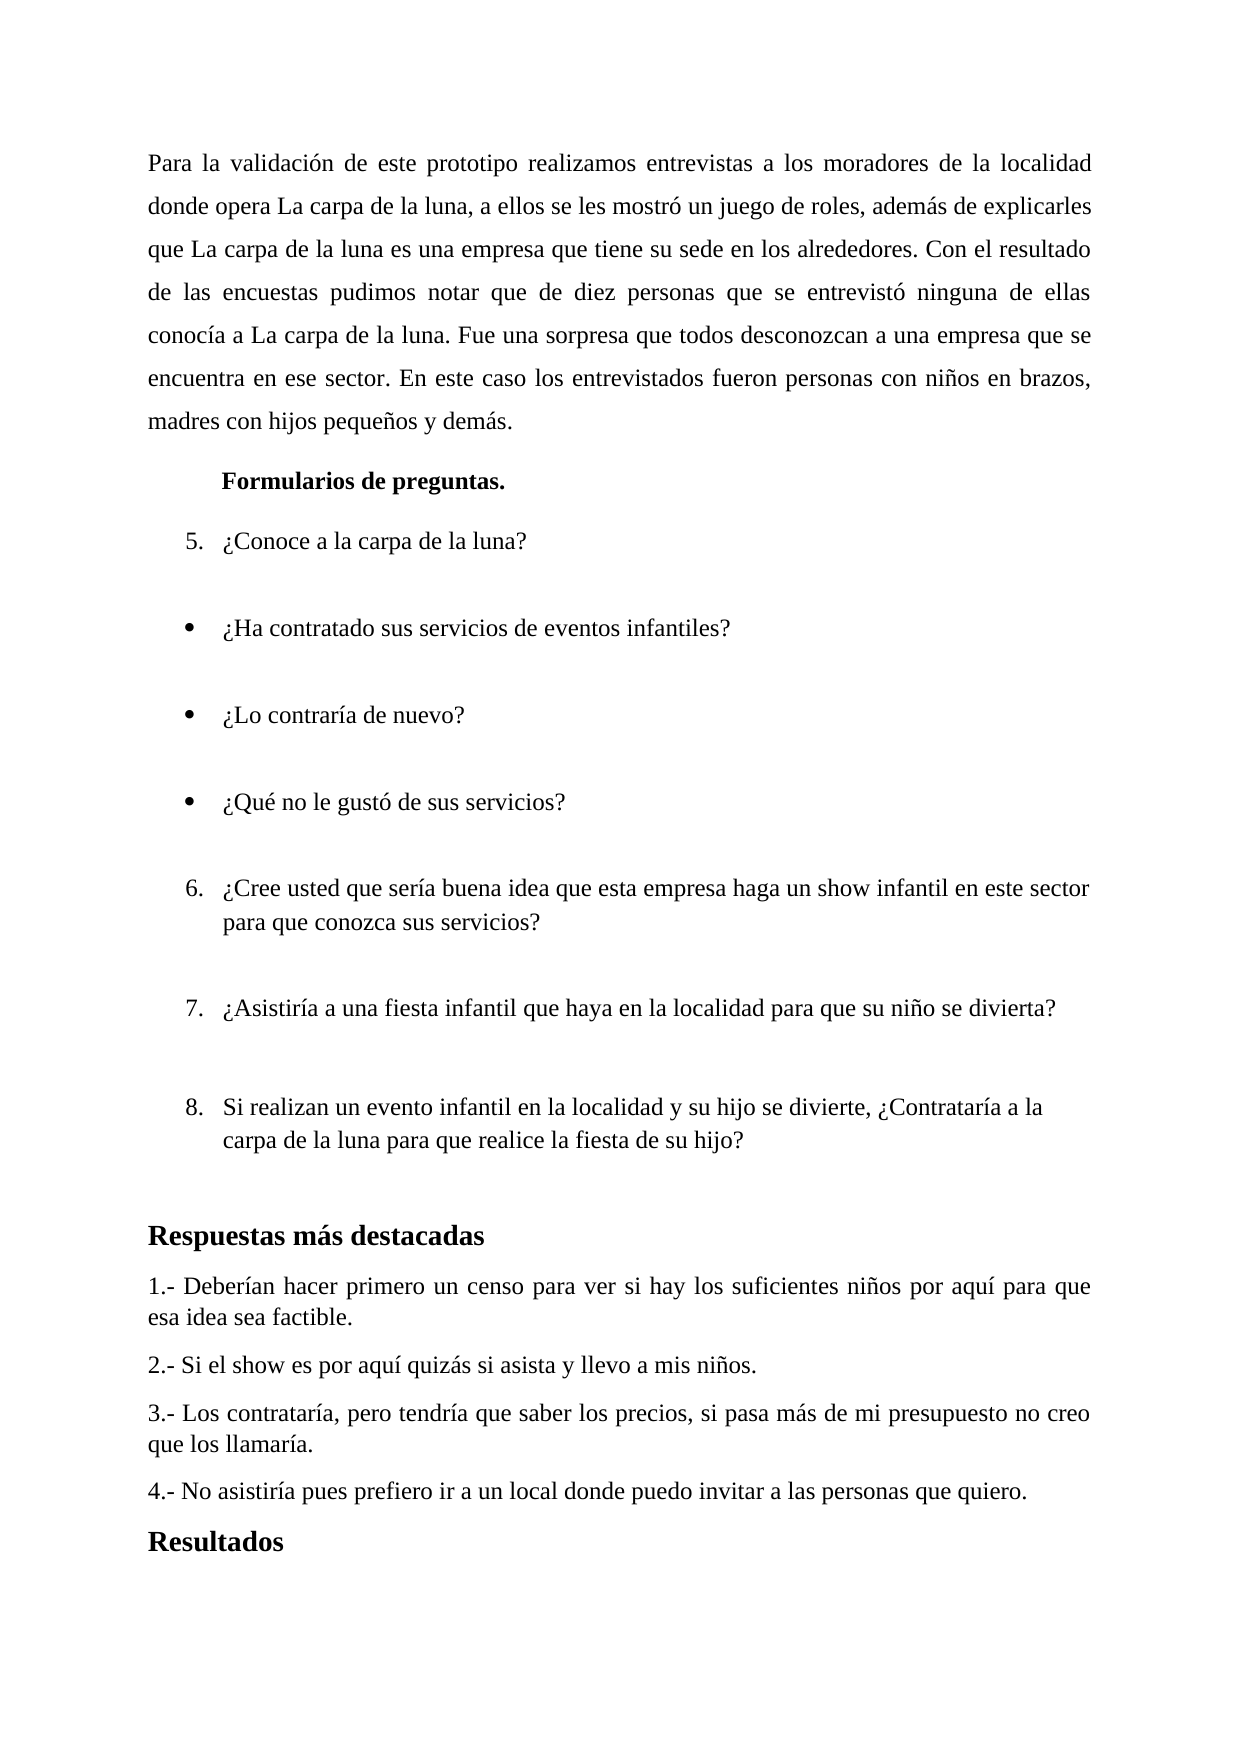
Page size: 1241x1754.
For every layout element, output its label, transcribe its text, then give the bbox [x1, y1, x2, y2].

list ¿Asistiría a una fiesta infantil que haya en la localidad para que su niño se divierta? [185, 993, 1092, 1022]
text Resultados [148, 1524, 1092, 1558]
text 3.- Los contrataría, pero tendría que saber los precios, si pasa más de mi presupuesto no creo que los llamaría. [148, 1398, 1092, 1457]
list ¿Cree usted que sería buena idea que esta empresa haga un show infantil en este sector para que conozca sus servicios? [185, 873, 1092, 935]
text Respuestas más destacadas [148, 1218, 1092, 1252]
text Formularios de preguntas. [148, 466, 1092, 495]
text 1.- Deberían hacer primero un censo para ver si hay los suficientes niños por aquí para que esa idea sea factible. [148, 1271, 1092, 1331]
text Para la validación de este prototipo realizamos entrevistas a los moradores de la localidad donde opera La carpa de la luna, a ellos se les mostró un juego de roles, además de explicarles que La carpa de la luna es una empresa que tiene su sede en los alrededores. Con el resultado de las encuestas pudimos notar que de diez personas que se entrevistó ninguna de ellas conocía a La carpa de la luna. Fue una sorpresa que todos desconozcan a una empresa que se encuentra en ese sector. En este caso los entrevistados fueron personas con niños en brazos, madres con hijos pequeños y demás. [148, 148, 1092, 435]
list ¿Ha contratado sus servicios de eventos infantiles? [185, 613, 1092, 642]
list ¿Lo contraría de nuevo? [185, 700, 1092, 728]
text 2.- Si el show es por aquí quizás si asista y llevo a mis niños. [148, 1350, 1092, 1379]
list ¿Qué no le gustó de sus servicios? [185, 787, 1092, 815]
text 4.- No asistiría pues prefiero ir a un local donde puedo invitar a las personas que quiero. [148, 1476, 1092, 1505]
list ¿Conoce a la carpa de la luna? [185, 526, 1092, 555]
list Si realizan un evento infantil en la localidad y su hijo se divierte, ¿Contrataría a la carpa de la luna para que realice la fiesta de su hijo? [185, 1092, 1092, 1154]
